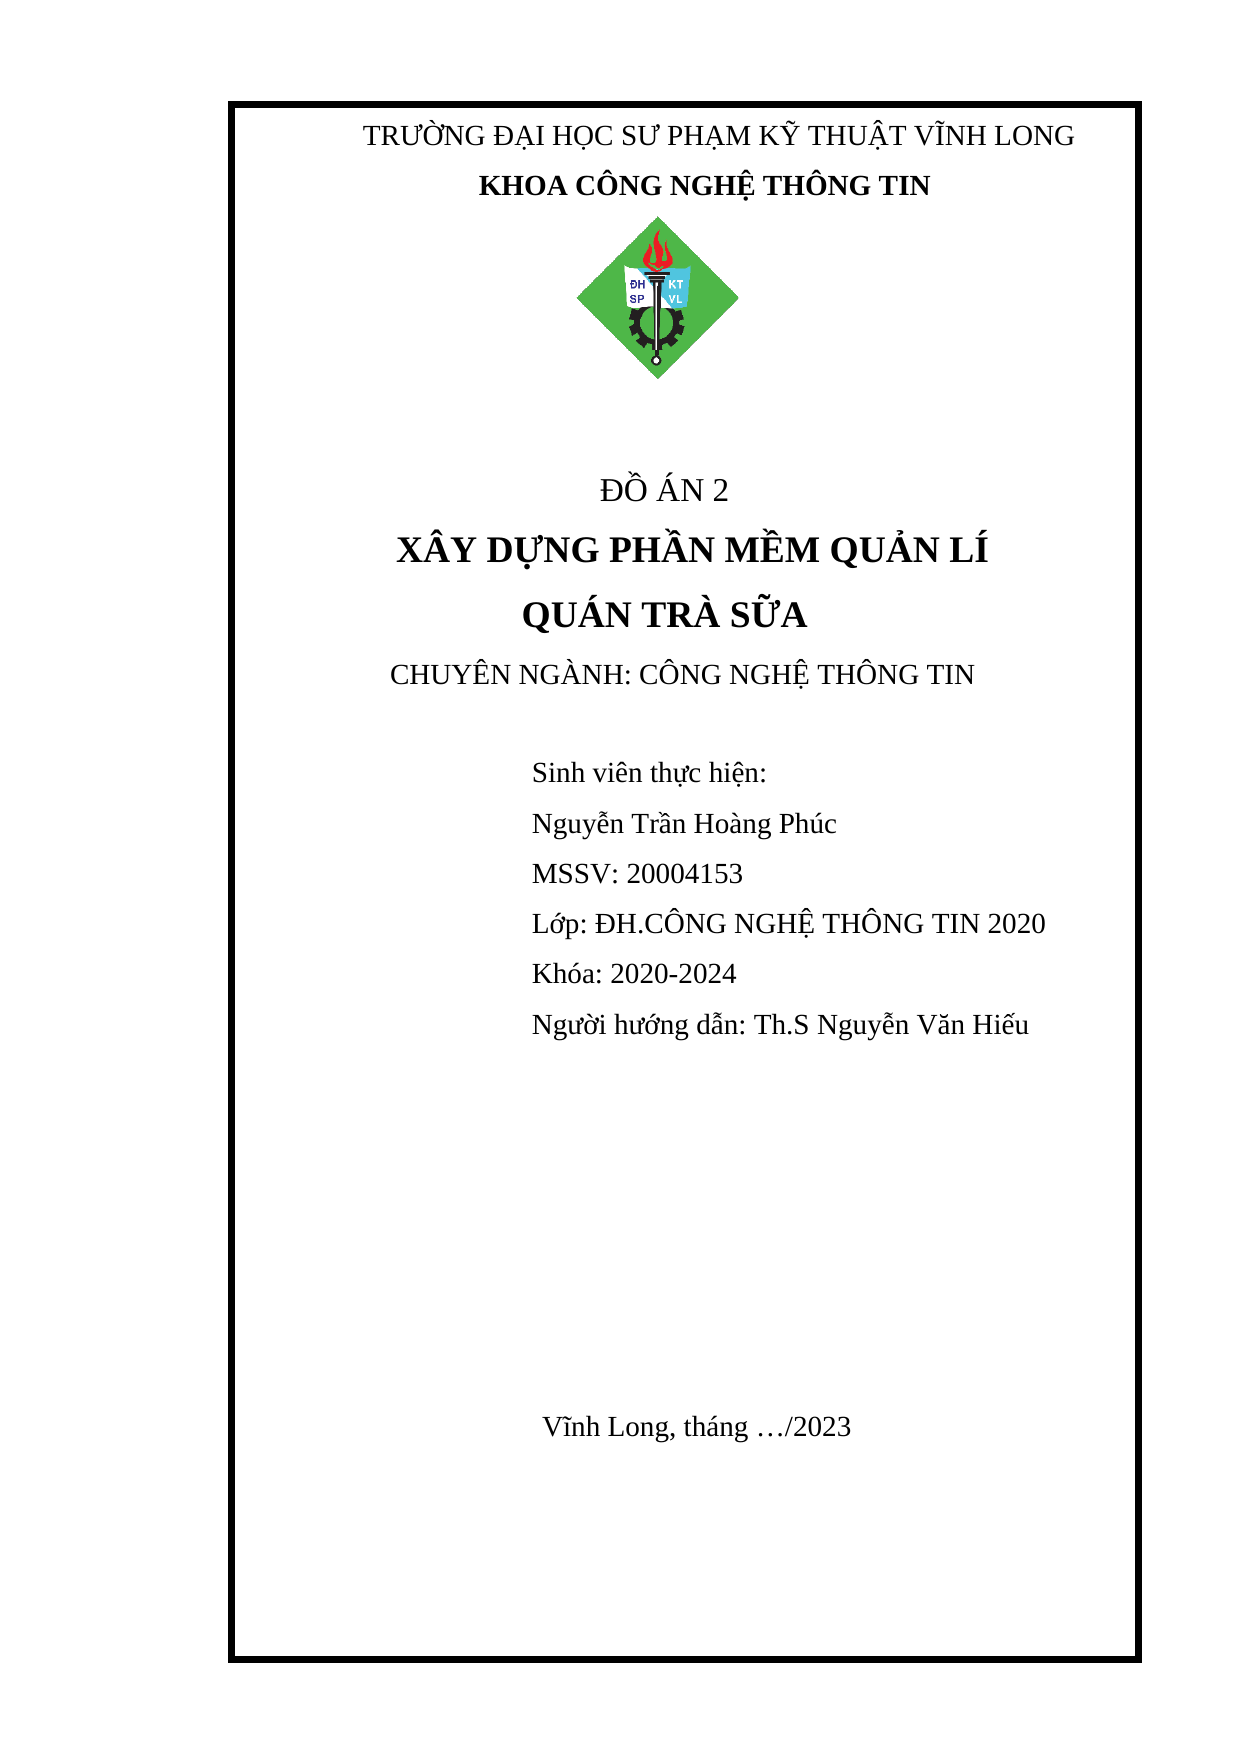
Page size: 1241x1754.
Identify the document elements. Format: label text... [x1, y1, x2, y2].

text Nguyễn Trần Hoàng Phúc [177, 806, 1152, 839]
text TRƯỜNG ĐẠI HỌC SƯ PHẠM KỸ THUẬT VĨNH LONG [177, 118, 1152, 152]
text KHOA CÔNG NGHỆ THÔNG TIN [177, 168, 1152, 202]
text ĐỒ ÁN 2 [177, 470, 1152, 509]
text QUÁN TRÀ SỮA [177, 592, 1152, 636]
picture [576, 216, 739, 379]
text MSSV: 20004153 [177, 856, 1152, 889]
text XÂY DỰNG PHẦN MỀM QUẢN LÍ [177, 528, 1152, 571]
text Khóa: 2020-2024 [177, 957, 1152, 990]
text Lớp: ĐH.CÔNG NGHỆ THÔNG TIN 2020 [177, 906, 1152, 940]
text CHUYÊN NGÀNH: CÔNG NGHỆ THÔNG TIN [177, 657, 1152, 691]
text Người hướng dẫn: Th.S Nguyễn Văn Hiếu [177, 1007, 1152, 1041]
text Vĩnh Long, tháng …/2023 [177, 1409, 1152, 1443]
text Sinh viên thực hiện: [177, 755, 1152, 789]
